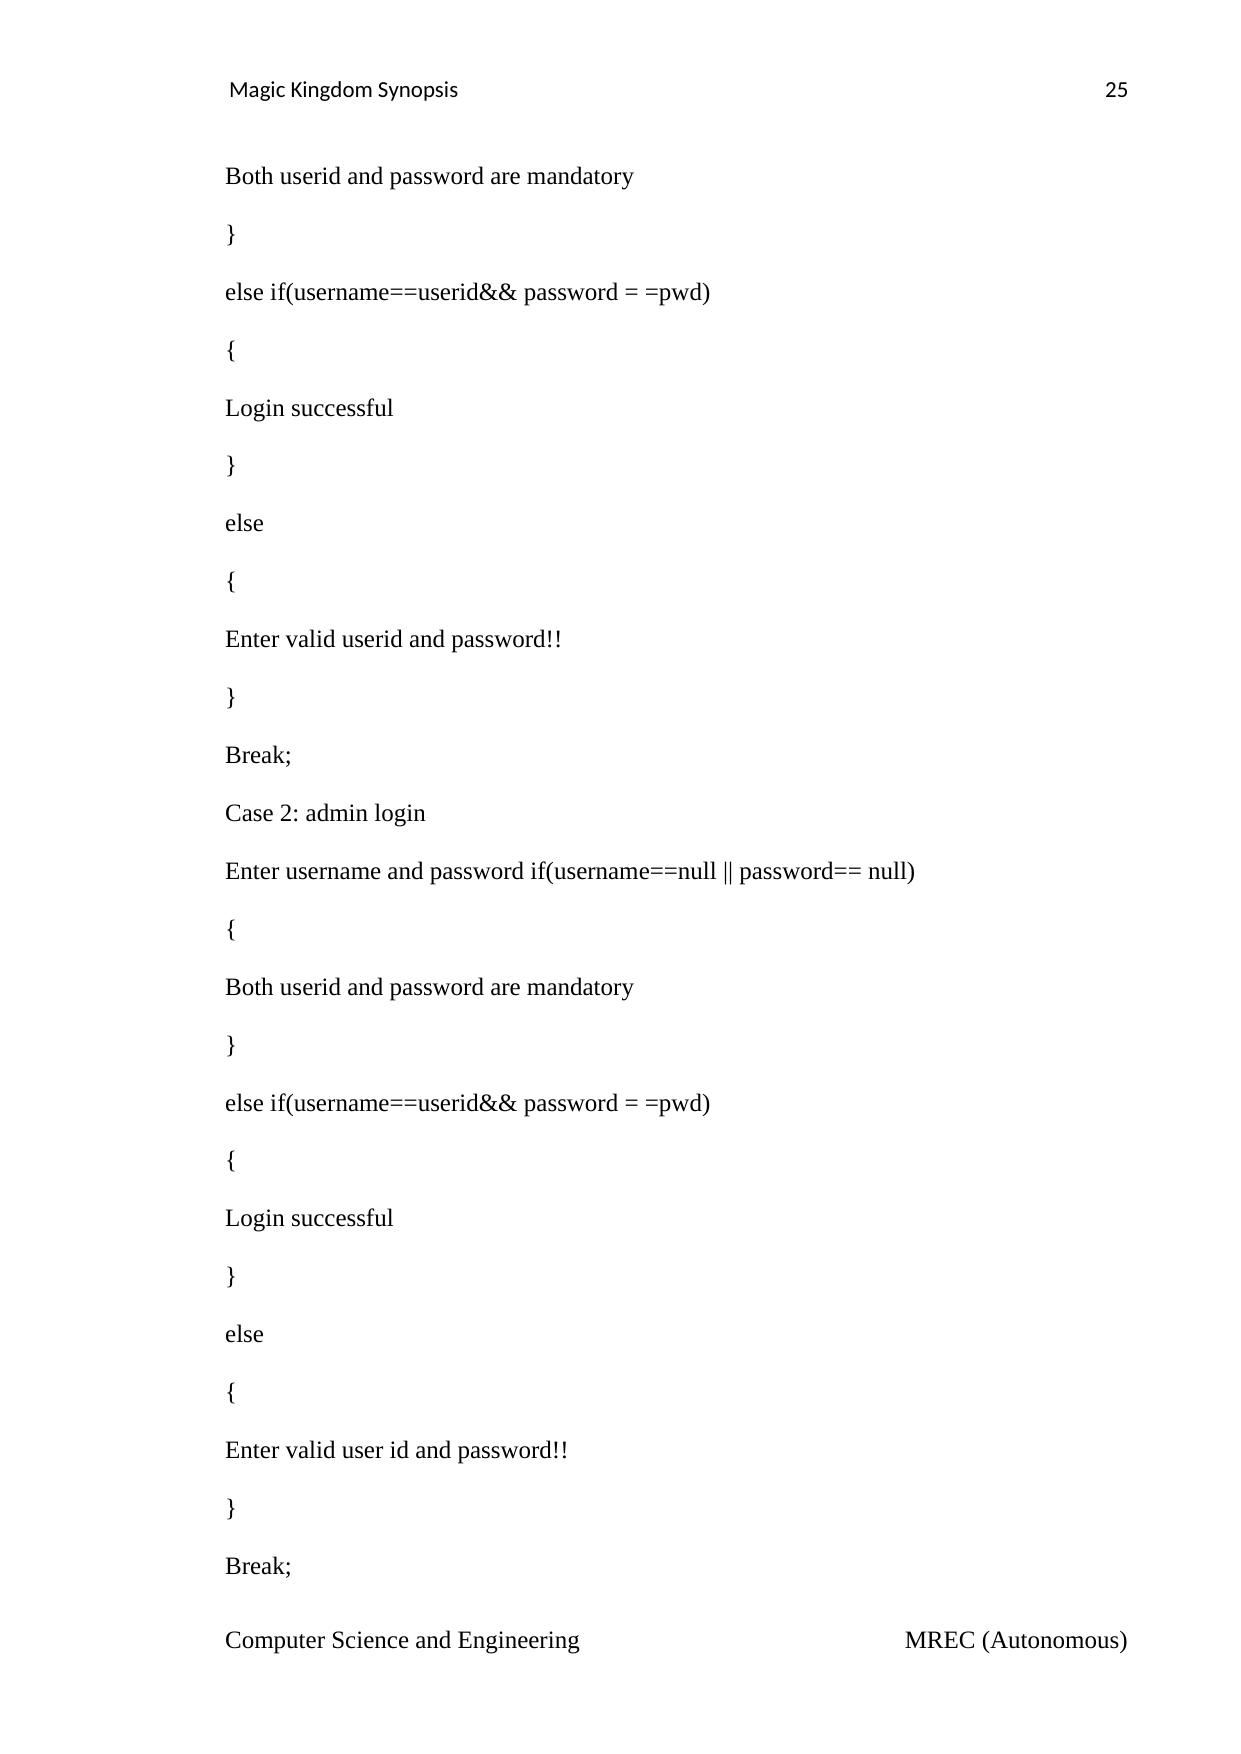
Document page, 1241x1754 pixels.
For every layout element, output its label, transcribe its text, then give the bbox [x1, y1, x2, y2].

text { [225, 914, 1128, 943]
text Case 2: admin login [225, 798, 1128, 827]
text Break; [225, 740, 1128, 769]
text else if(username==userid&& password = =pwd) [225, 1088, 1128, 1116]
text { [225, 1377, 1128, 1406]
text } [225, 1030, 1128, 1058]
text Login successful [225, 393, 1128, 421]
text { [225, 335, 1128, 363]
text Enter valid userid and password!! [225, 624, 1128, 653]
text Login successful [225, 1203, 1128, 1232]
text { [225, 566, 1128, 595]
text } [225, 219, 1128, 248]
text } [225, 1493, 1128, 1522]
text Break; [225, 1551, 1128, 1580]
text } [225, 451, 1128, 479]
text Both userid and password are mandatory [225, 972, 1128, 1001]
text else if(username==userid&& password = =pwd) [225, 277, 1128, 306]
text { [225, 1146, 1128, 1174]
text else [225, 1319, 1128, 1348]
text Enter valid user id and password!! [225, 1435, 1128, 1464]
text } [225, 682, 1128, 711]
text Enter username and password if(username==null || password== null) [225, 856, 1128, 885]
text } [225, 1261, 1128, 1290]
text Both userid and password are mandatory [225, 161, 1128, 190]
text else [225, 508, 1128, 537]
